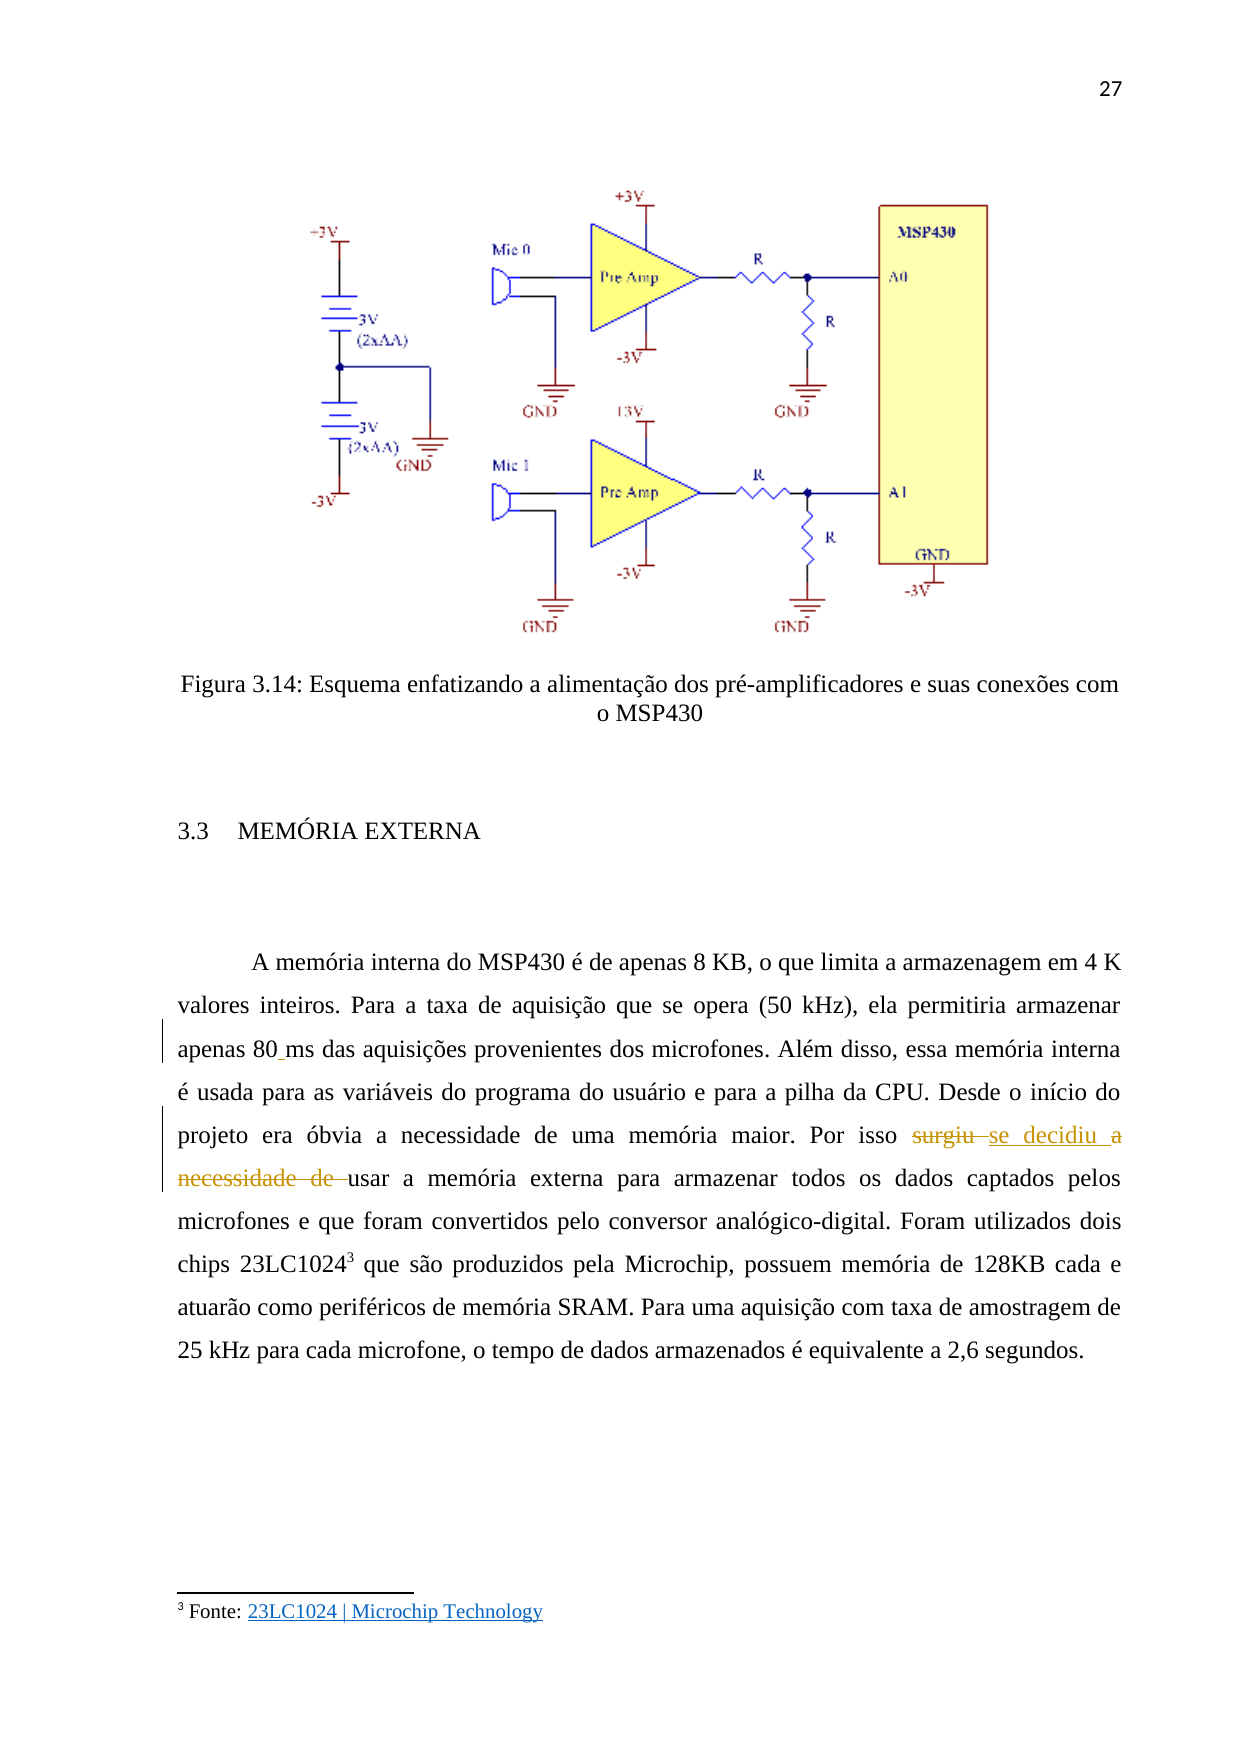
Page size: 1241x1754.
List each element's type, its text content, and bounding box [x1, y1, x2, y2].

subtitle MEMÓRIA EXTERNA [177, 816, 1122, 844]
text A memória interna do MSP430 é de apenas 8 KB, o que limita a armazenagem em 4 K valores inteiros. Para a taxa de aquisição que se opera (50 kHz), ela permitiria armazenar apenas 80ms das aquisições provenientes dos microfones. Além disso, essa memória interna é usada para as variáveis do programa do usuário e para a pilha da CPU. Desde o início do projeto era óbvia a necessidade de uma memória maior. Por isso usar a memória externa para armazenar todos os dados captados pelos microfones e que foram convertidos pelo conversor analógico-digital. Foram utilizados dois chips 23LC1024 que são produzidos pela Microchip, possuem memória de 128KB cada e atuarão como periféricos de memória SRAM. Para uma aquisição com taxa de amostragem de 25 kHz para cada microfone, o tempo de dados armazenados é equivalente a 2,6 segundos. [177, 947, 1122, 1364]
picture [292, 177, 1007, 651]
